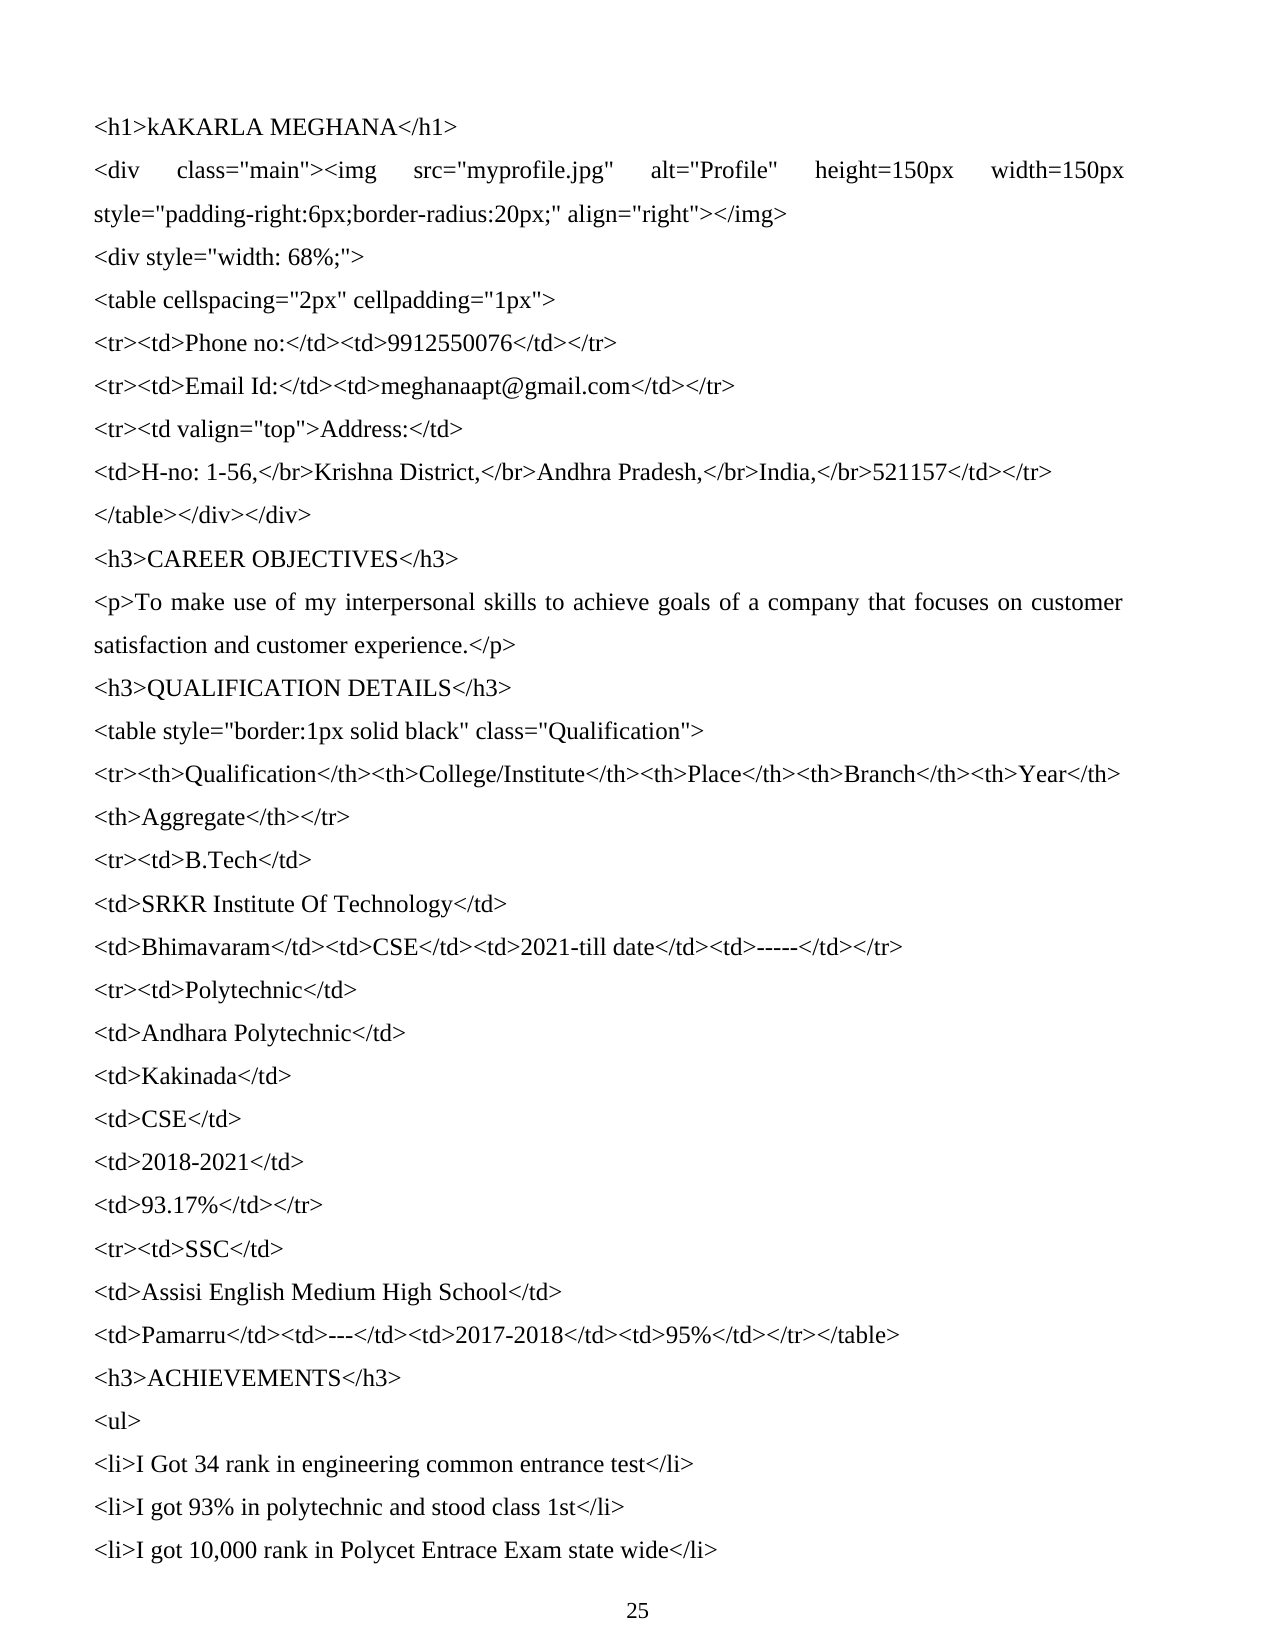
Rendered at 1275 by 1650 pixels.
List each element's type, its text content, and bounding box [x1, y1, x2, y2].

text <tr><td>Polytechnic</td> [94, 975, 1125, 1004]
text <td>Assisi English Medium High School</td> [94, 1277, 1125, 1306]
text <td>2018-2021</td> [94, 1147, 1125, 1176]
text <table style="border:1px solid black" class="Qualification"> [94, 716, 1125, 745]
text <tr><td>SSC</td> [94, 1234, 1125, 1262]
text <td>Kakinada</td> [94, 1061, 1125, 1090]
text <th>Aggregate</th></tr> [94, 802, 1125, 831]
text </table></div></div> [94, 501, 1125, 529]
text <td>Bhimavaram</td><td>CSE</td><td>2021-till date</td><td>-----</td></tr> [94, 932, 1125, 961]
text <h1>kAKARLA MEGHANA</h1> [94, 112, 1125, 141]
text <tr><th>Qualification</th><th>College/Institute</th><th>Place</th><th>Branch</th><th>Year</th> [94, 759, 1125, 788]
text <tr><td>Email Id:</td><td>meghanaapt@gmail.com</td></tr> [94, 371, 1125, 400]
text <tr><td valign="top">Address:</td> [94, 414, 1125, 443]
text <div style="width: 68%;"> [94, 242, 1125, 271]
text <li>I got 93% in polytechnic and stood class 1st</li> [94, 1492, 1125, 1521]
text <td>CSE</td> [94, 1104, 1125, 1133]
text <td>H-no: 1-56,</br>Krishna District,</br>Andhra Pradesh,</br>India,</br>521157</td></tr> [94, 457, 1125, 486]
text <tr><td>B.Tech</td> [94, 846, 1125, 874]
text <h3>ACHIEVEMENTS</h3> [94, 1363, 1125, 1392]
text <div class="main"><img src="myprofile.jpg" alt="Profile" height=150px width=150px style="padding-right:6px;border-radius:20px;" align="right"></img> [94, 156, 1125, 227]
text <li>I got 10,000 rank in Polycet Entrace Exam state wide</li> [94, 1536, 1125, 1564]
text <td>SRKR Institute Of Technology</td> [94, 889, 1125, 917]
text <h3>CAREER OBJECTIVES</h3> [94, 544, 1125, 572]
text <tr><td>Phone no:</td><td>9912550076</td></tr> [94, 328, 1125, 357]
text <td>Pamarru</td><td>---</td><td>2017-2018</td><td>95%</td></tr></table> [94, 1320, 1125, 1349]
text <td>Andhara Polytechnic</td> [94, 1018, 1125, 1047]
text <h3>QUALIFICATION DETAILS</h3> [94, 673, 1125, 702]
text <td>93.17%</td></tr> [94, 1191, 1125, 1219]
text <table cellspacing="2px" cellpadding="1px"> [94, 285, 1125, 314]
text <li>I Got 34 rank in engineering common entrance test</li> [94, 1449, 1125, 1478]
text <p>To make use of my interpersonal skills to achieve goals of a company that focuses on customer satisfaction and customer experience.</p> [94, 587, 1125, 659]
text <ul> [94, 1406, 1125, 1435]
